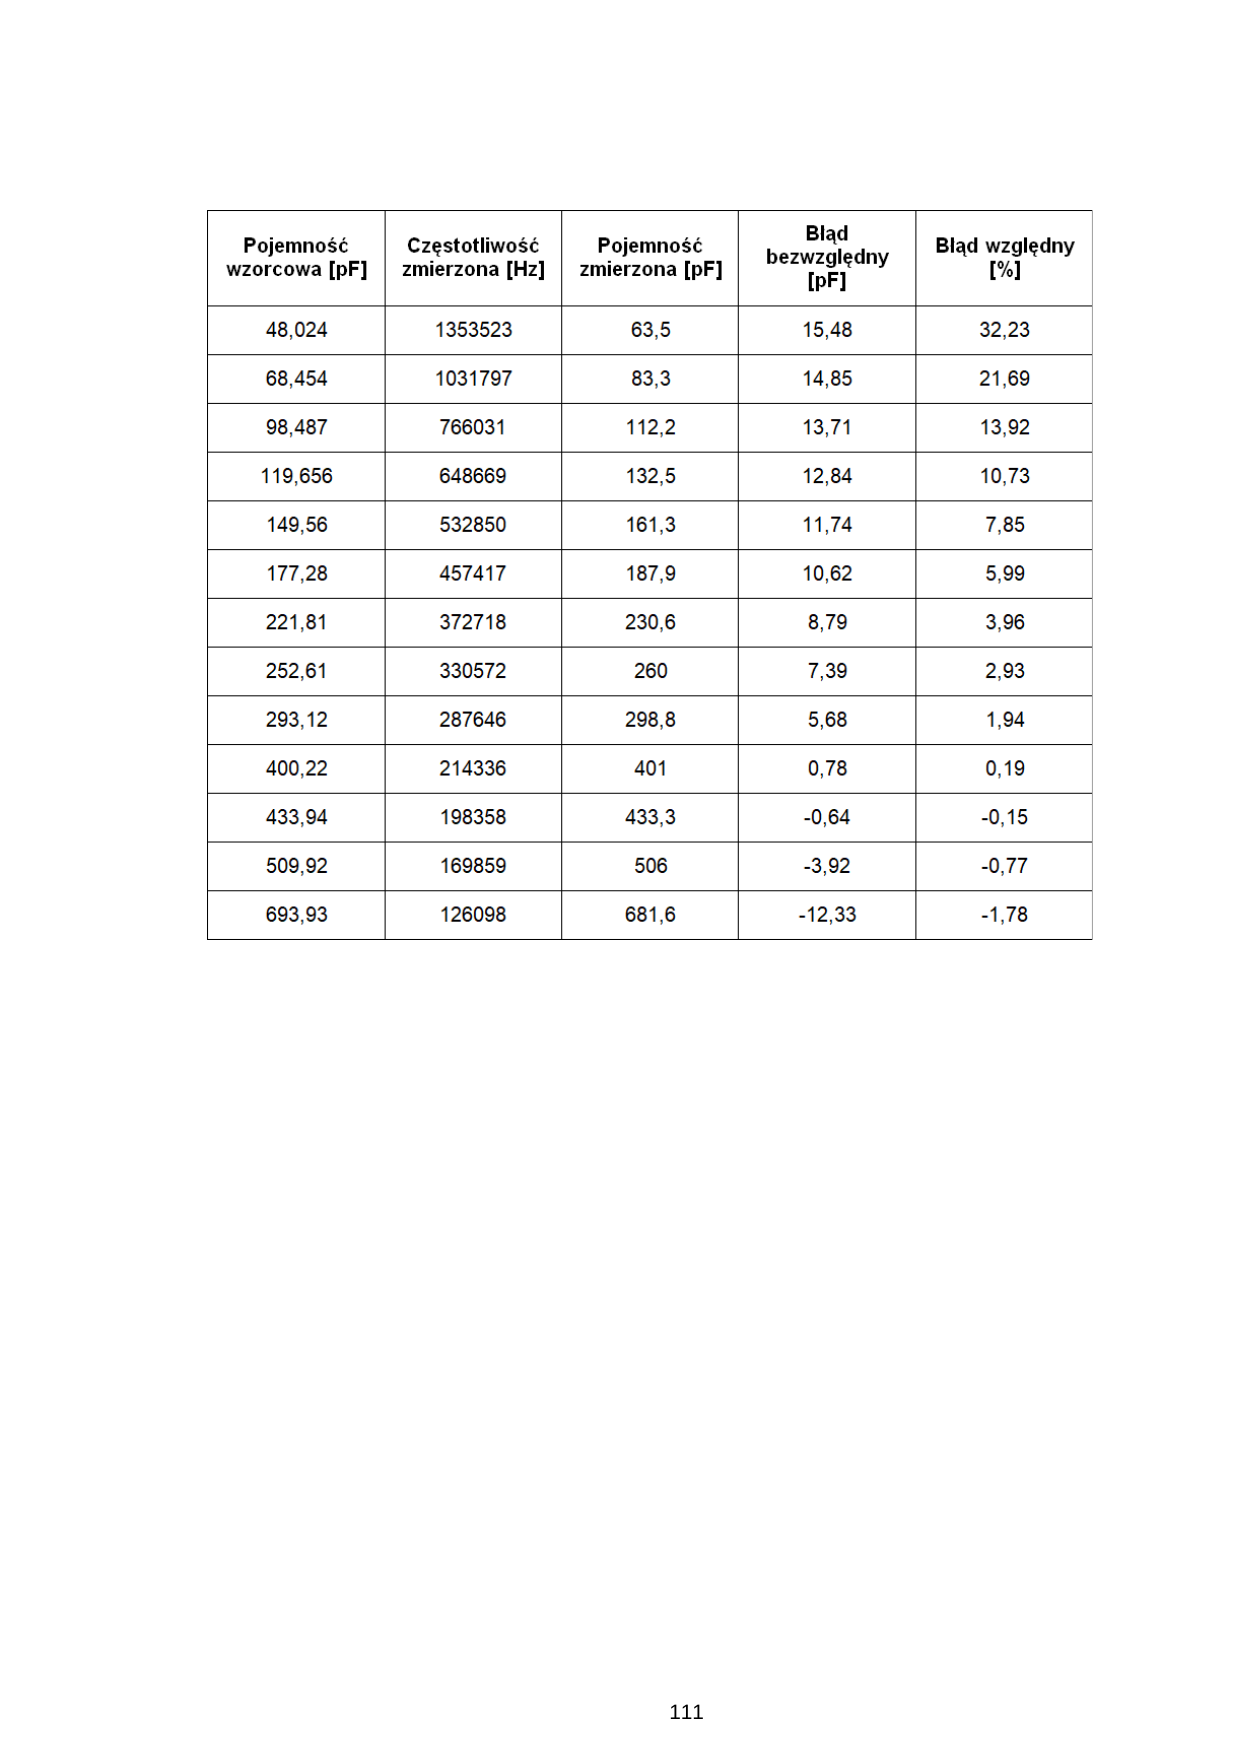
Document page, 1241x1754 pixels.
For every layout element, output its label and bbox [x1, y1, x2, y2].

picture [206, 209, 1093, 940]
